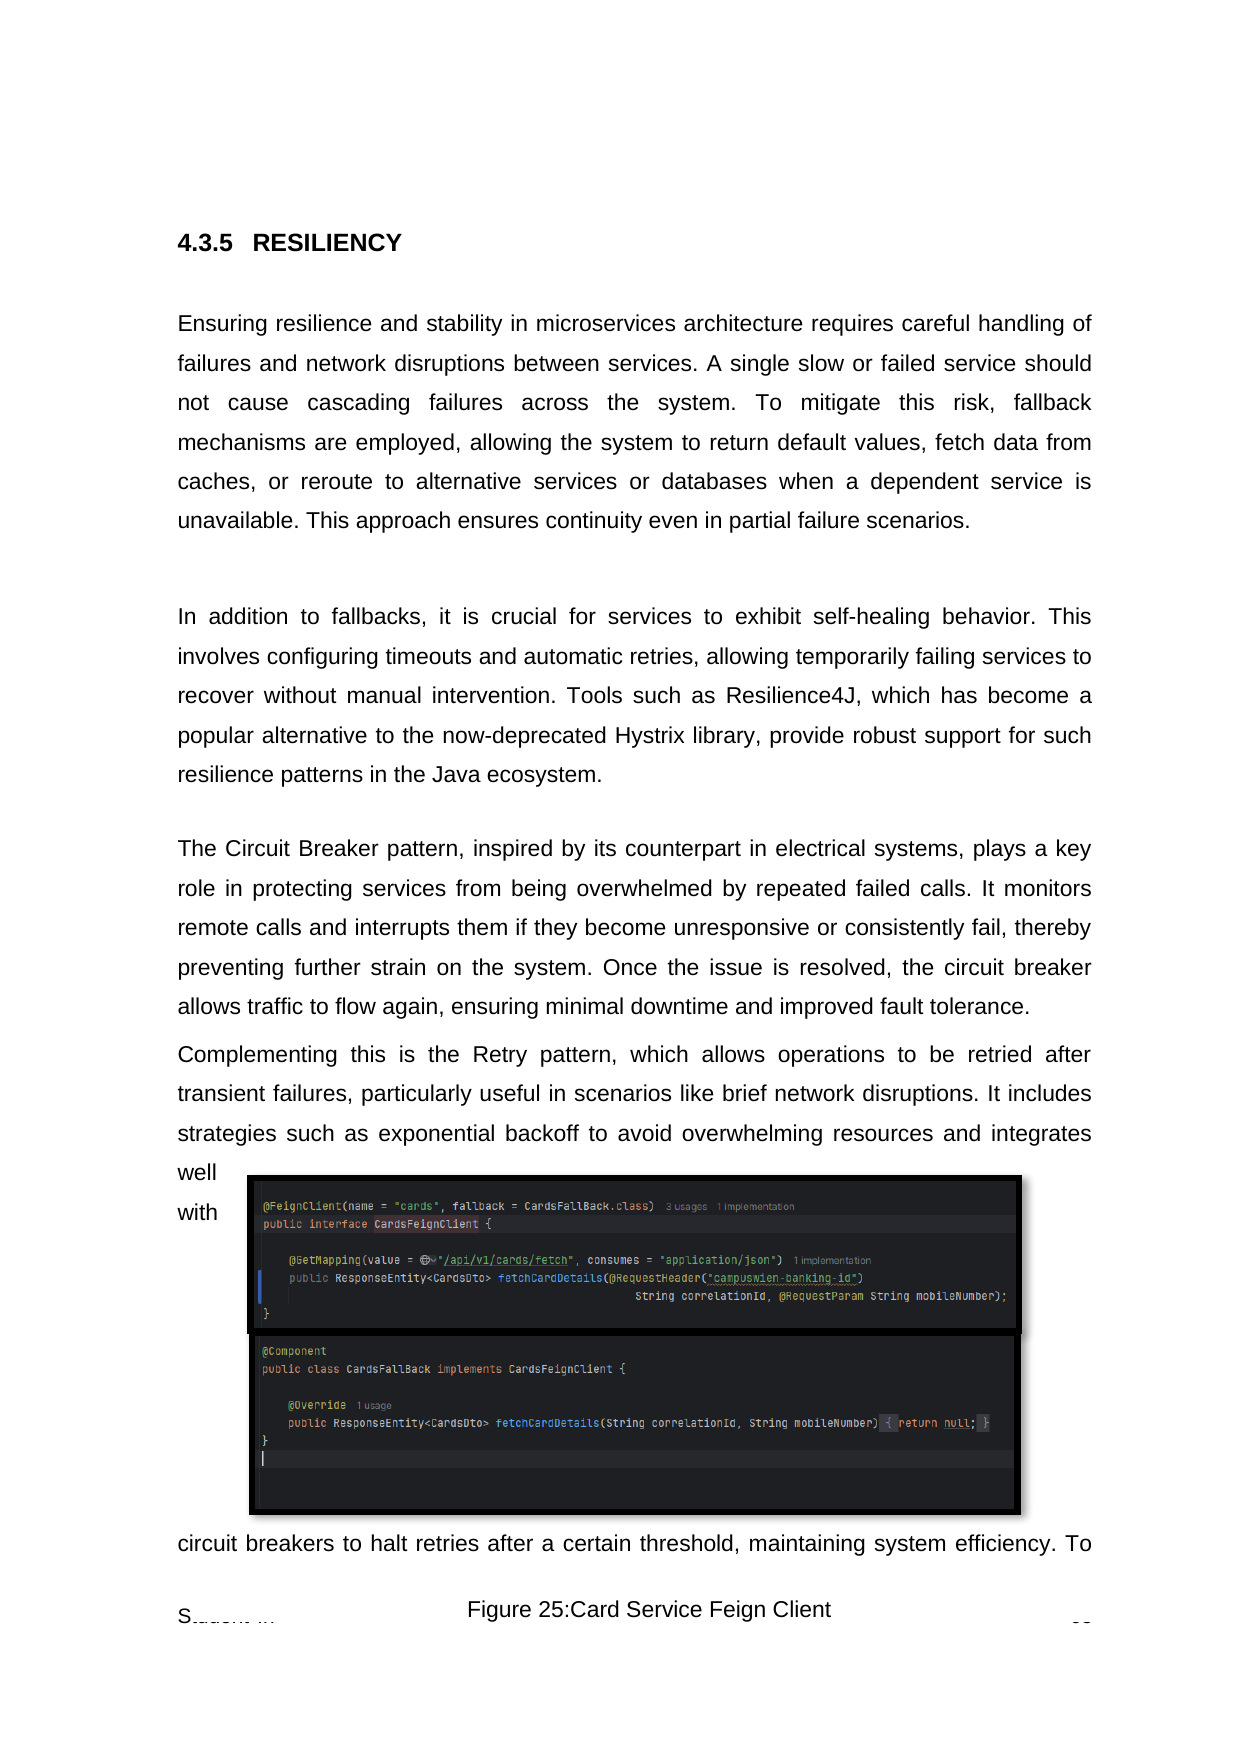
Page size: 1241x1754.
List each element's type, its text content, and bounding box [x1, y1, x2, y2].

text The Circuit Breaker pattern, inspired by its counterpart in electrical systems, plays a key role in protecting services from being overwhelmed by repeated failed calls. It monitors remote calls and interrupts them if they become unresponsive or consistently fail, thereby preventing further strain on the system. Once the issue is resolved, the circuit breaker allows traffic to flow again, ensuring minimal downtime and improved fault tolerance. [177, 835, 1092, 1019]
picture [255, 1336, 1014, 1509]
text In addition to fallbacks, it is crucial for services to exhibit self-healing behavior. This involves configuring timeouts and automatic retries, allowing temporarily failing services to recover without manual intervention. Tools such as Resilience4J, which has become a popular alternative to the now-deprecated Hystrix library, provide robust support for such resilience patterns in the Java ecosystem. [177, 603, 1092, 787]
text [177, 1041, 1092, 1556]
text Ensuring resilience and stability in microservices architecture requires careful handling of failures and network disruptions between services. A single slow or failed service should not cause cascading failures across the system. To mitigate this risk, fallback mechanisms are employed, allowing the system to return default values, fetch data from caches, or reroute to alternative services or databases when a dependent service is unavailable. This approach ensures continuity even in partial failure scenarios. [177, 310, 1092, 534]
subtitle RESILIENCY [177, 227, 1092, 256]
picture [254, 1181, 1016, 1328]
